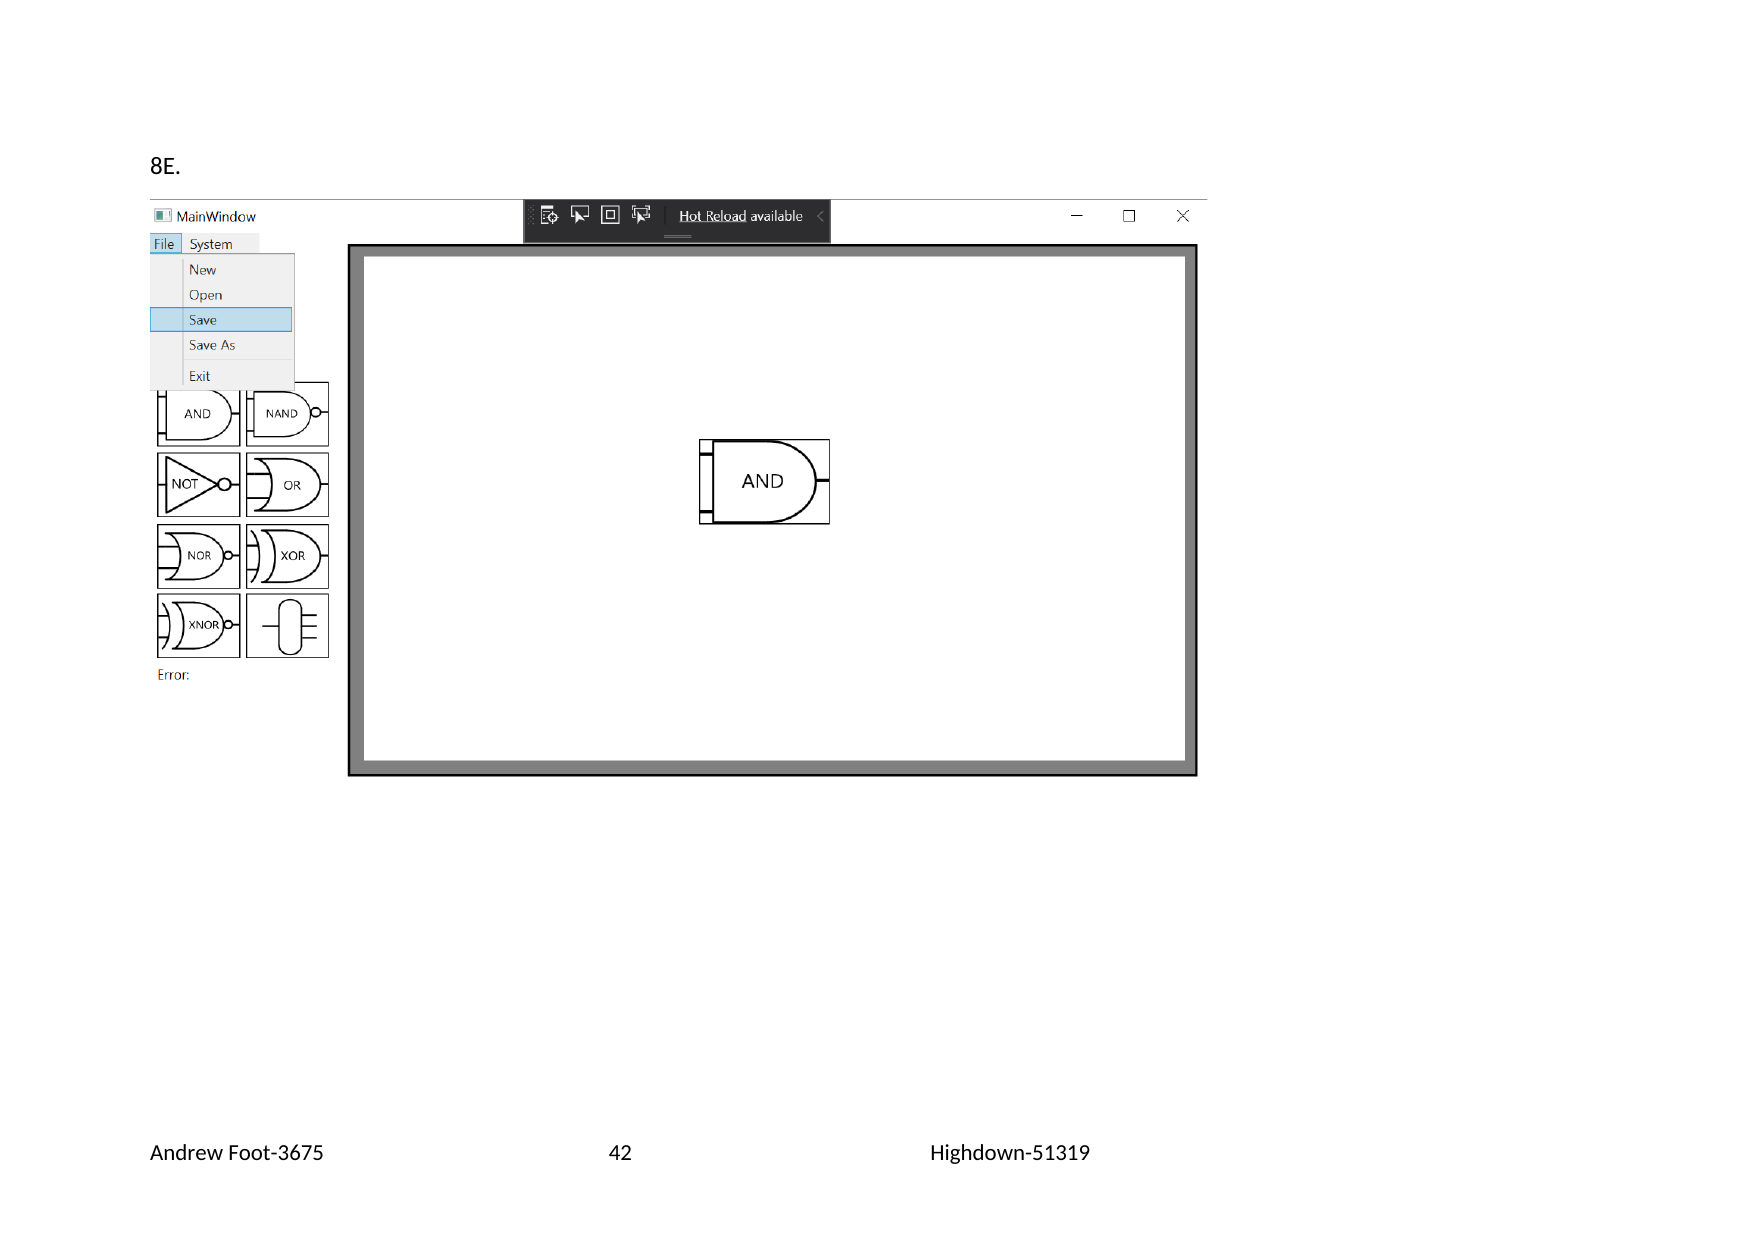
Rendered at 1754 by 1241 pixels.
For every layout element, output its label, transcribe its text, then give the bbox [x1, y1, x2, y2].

picture [150, 199, 1208, 788]
text 8E. [150, 150, 1604, 181]
